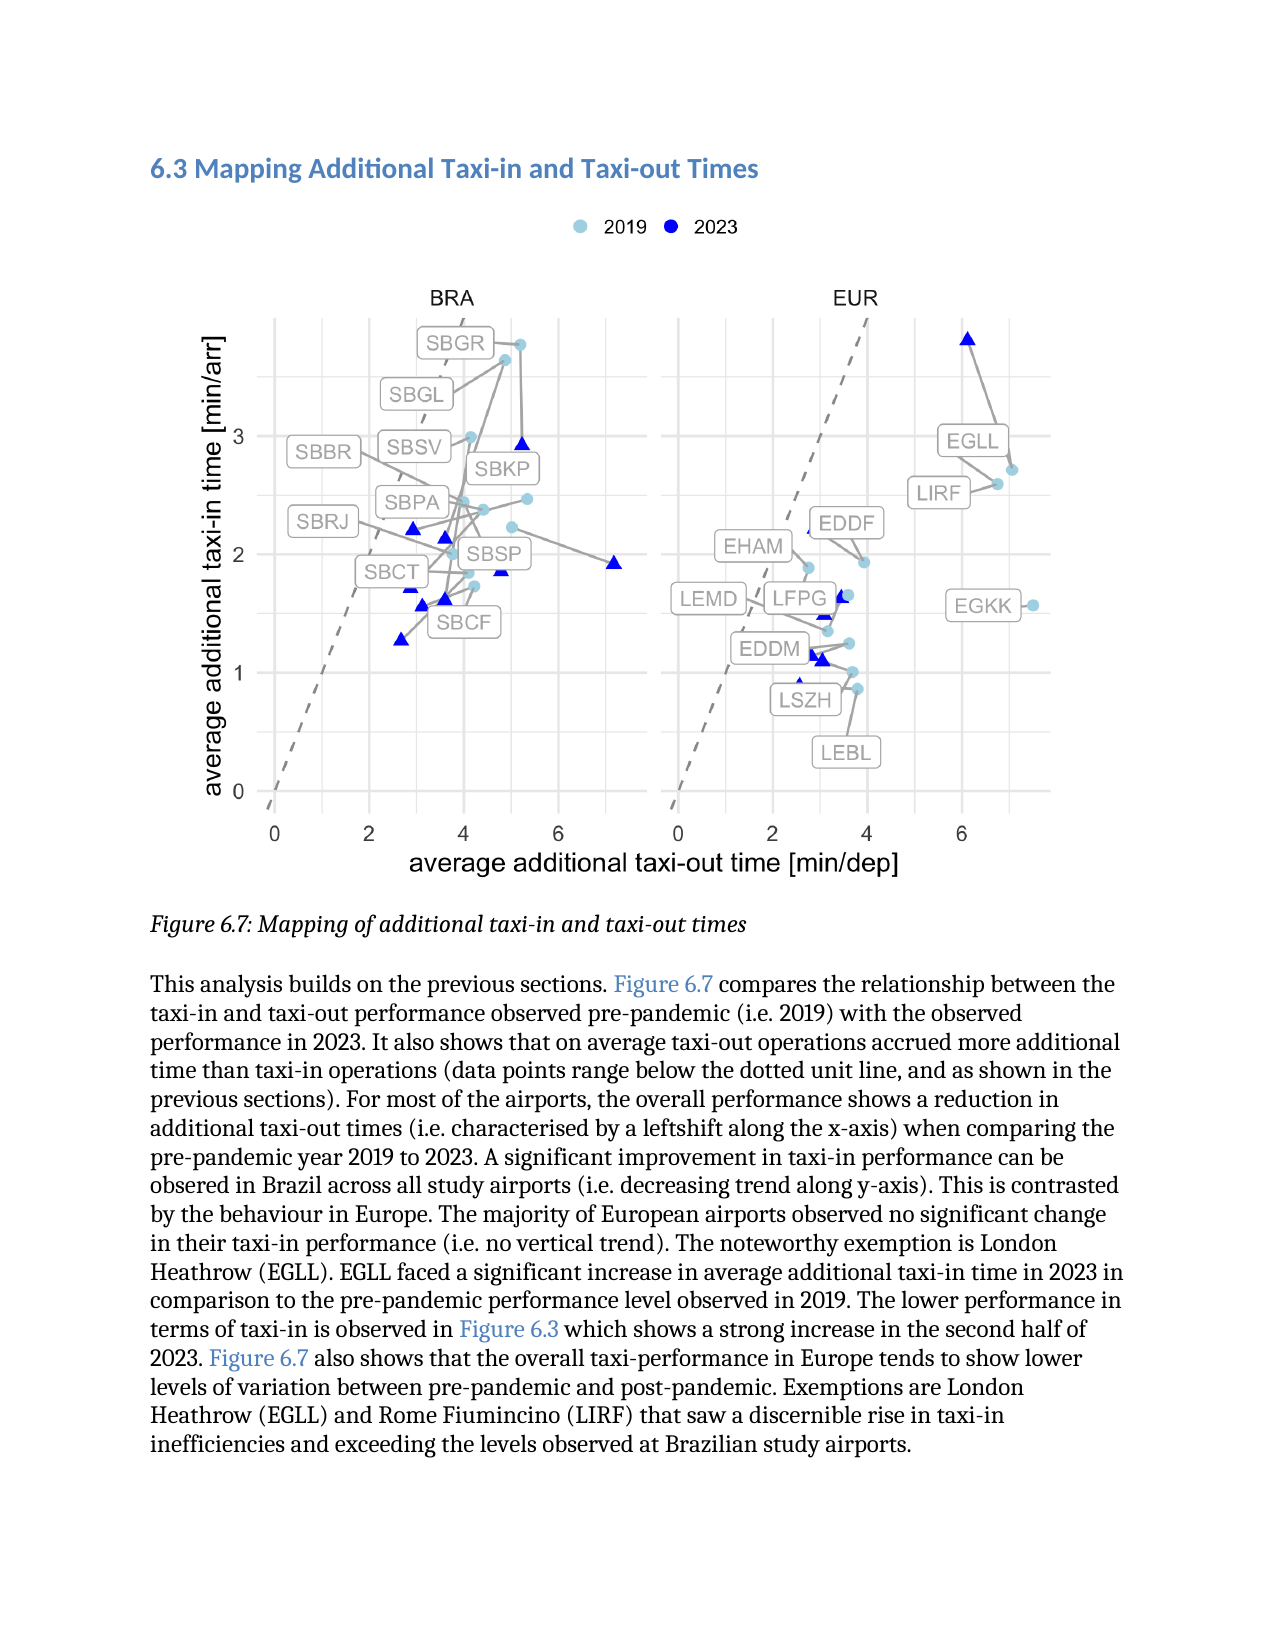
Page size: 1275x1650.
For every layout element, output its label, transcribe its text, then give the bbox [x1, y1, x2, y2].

picture [188, 189, 1064, 890]
text This analysis builds on the previous sections. Figure 6.7 compares the relationship between the taxi-in and taxi-out performance observed pre-pandemic (i.e. 2019) with the observed performance in 2023. It also shows that on average taxi-out operations accrued more additional time than taxi-in operations (data points range below the dotted unit line, and as shown in the previous sections). For most of the airports, the overall performance shows a reduction in additional taxi-out times (i.e. characterised by a leftshift along the x-axis) when comparing the pre-pandemic year 2019 to 2023. A significant improvement in taxi-in performance can be obsered in Brazil across all study airports (i.e. decreasing trend along y-axis). This is contrasted by the behaviour in Europe. The majority of European airports observed no significant change in their taxi-in performance (i.e. no vertical trend). The noteworthy exemption is London Heathrow (EGLL). EGLL faced a significant increase in average additional taxi-in time in 2023 in comparison to the pre-pandemic performance level observed in 2019. The lower performance in terms of taxi-in is observed in Figure 6.3 which shows a strong increase in the second half of 2023. Figure 6.7 also shows that the overall taxi-performance in Europe tends to show lower levels of variation between pre-pandemic and post-pandemic. Exemptions are London Heathrow (EGLL) and Rome Fiumincino (LIRF) that saw a discernible rise in taxi-in inefficiencies and exceeding the levels observed at Brazilian study airports. [150, 970, 1125, 1459]
table_header Figure 6.7: Mapping of additional taxi-in and taxi-out times [139, 186, 1114, 951]
subtitle 6.3 Mapping Additional Taxi-in and Taxi-out Times [150, 150, 1125, 186]
